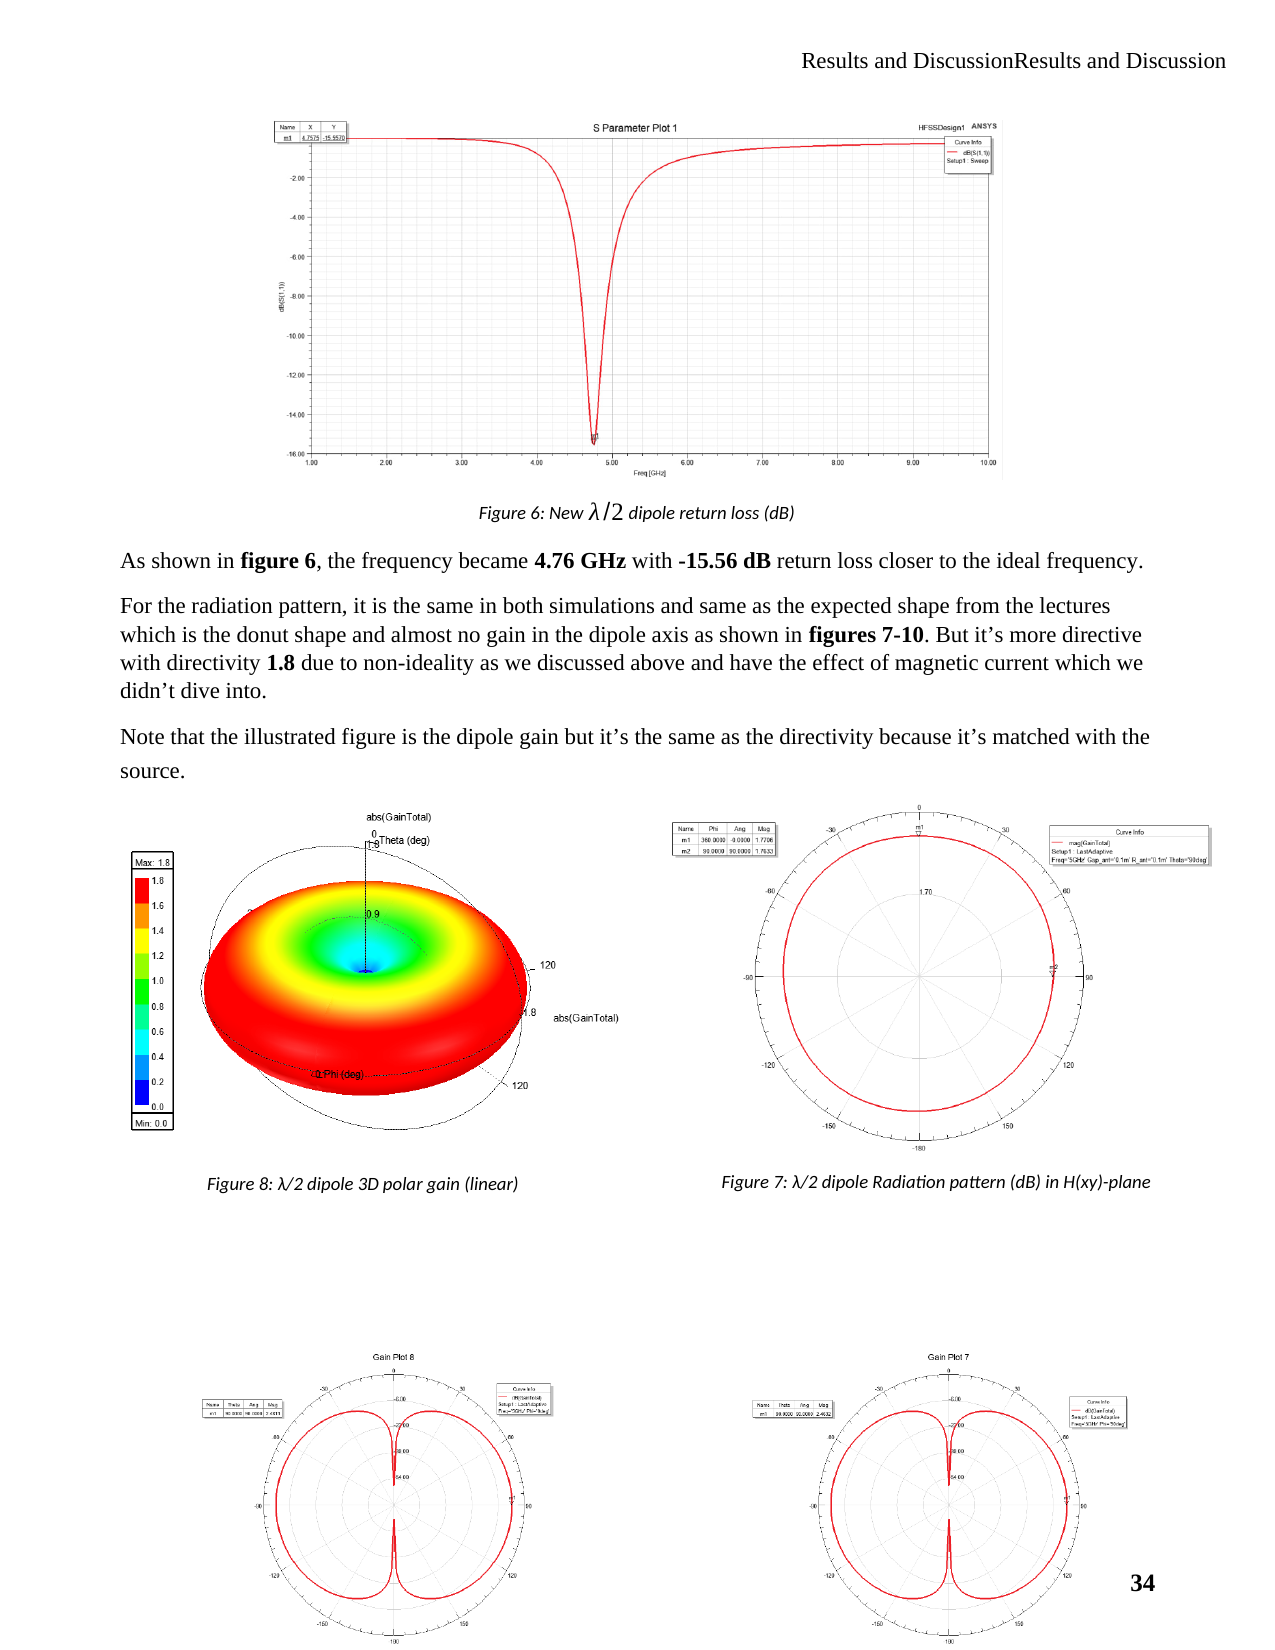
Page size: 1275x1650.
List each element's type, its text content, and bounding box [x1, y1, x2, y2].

text For the radiation pattern, it is the same in both simulations and same as the expected shape from the lectures which is the donut shape and almost no gain in the dipole axis as shown in figures 7-10. But it’s more directive with directivity 1.8 due to non-ideality as we discussed above and have the effect of magnetic current which we didn’t dive into. [120, 592, 1155, 704]
picture [663, 799, 1214, 1159]
text As shown in figure 6, the frequency became 4.76 GHz with -15.56 dB return loss closer to the ideal frequency. [120, 547, 1155, 573]
picture [111, 793, 624, 1154]
picture [198, 1350, 555, 1650]
text Note that the illustrated figure is the dipole gain but it’s the same as the directivity because it’s matched with the source. [120, 723, 1155, 785]
picture [748, 1350, 1128, 1650]
picture [272, 120, 1003, 480]
